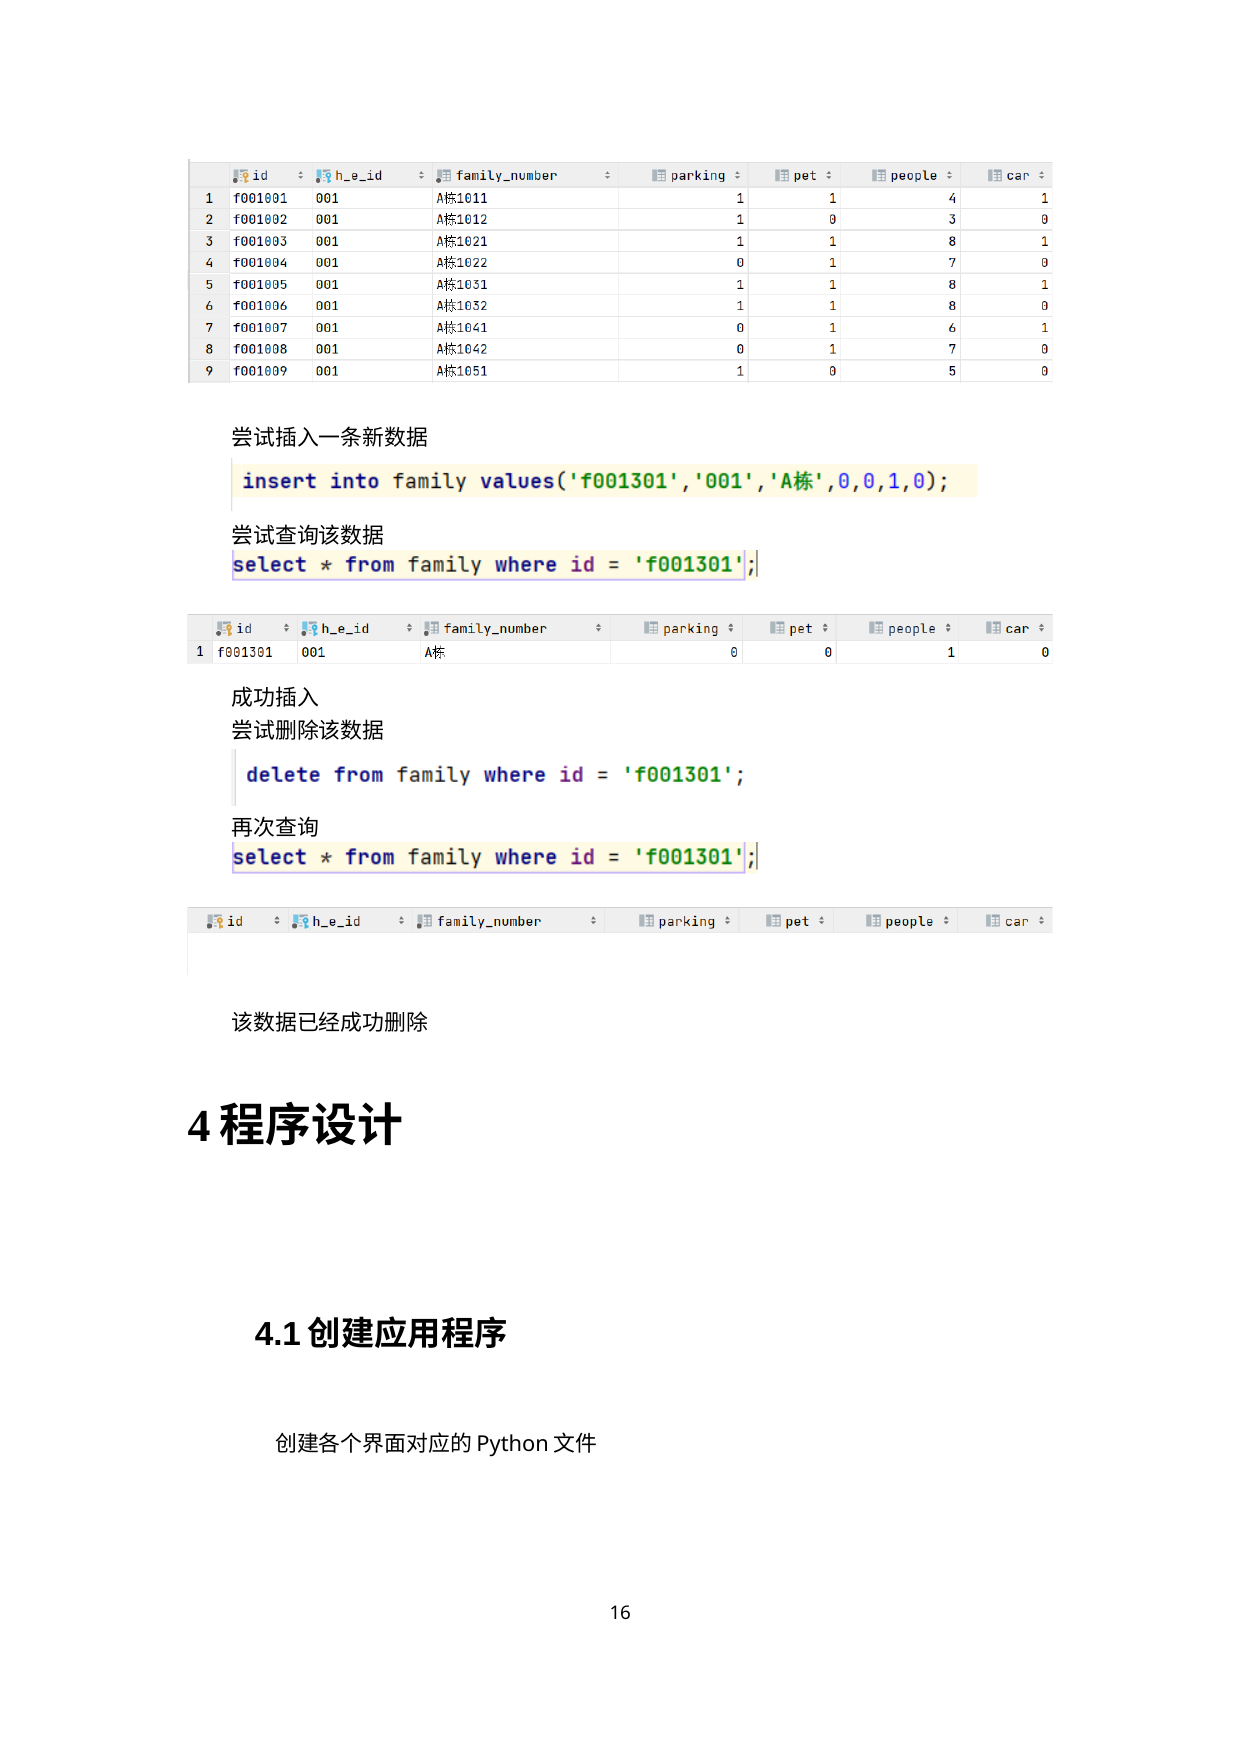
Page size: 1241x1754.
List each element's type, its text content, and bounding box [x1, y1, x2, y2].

text 尝试插入一条新数据 [187, 420, 1053, 452]
subtitle 4程序设计 [187, 1073, 1053, 1170]
picture [187, 159, 1053, 383]
text 成功插入 [187, 680, 1053, 712]
text 该数据已经成功删除 [187, 1005, 1053, 1037]
picture [231, 749, 772, 806]
picture [231, 458, 978, 511]
text 尝试删除该数据 [187, 712, 1053, 745]
picture [231, 842, 758, 875]
text 尝试查询该数据 [187, 517, 1053, 550]
picture [187, 907, 1053, 975]
text 创建各个界面对应的Python文件 [187, 1425, 1053, 1458]
picture [187, 614, 1053, 664]
text 再次查询 [187, 810, 1053, 842]
picture [231, 550, 758, 582]
subtitle 4.1创建应用程序 [187, 1298, 1053, 1363]
